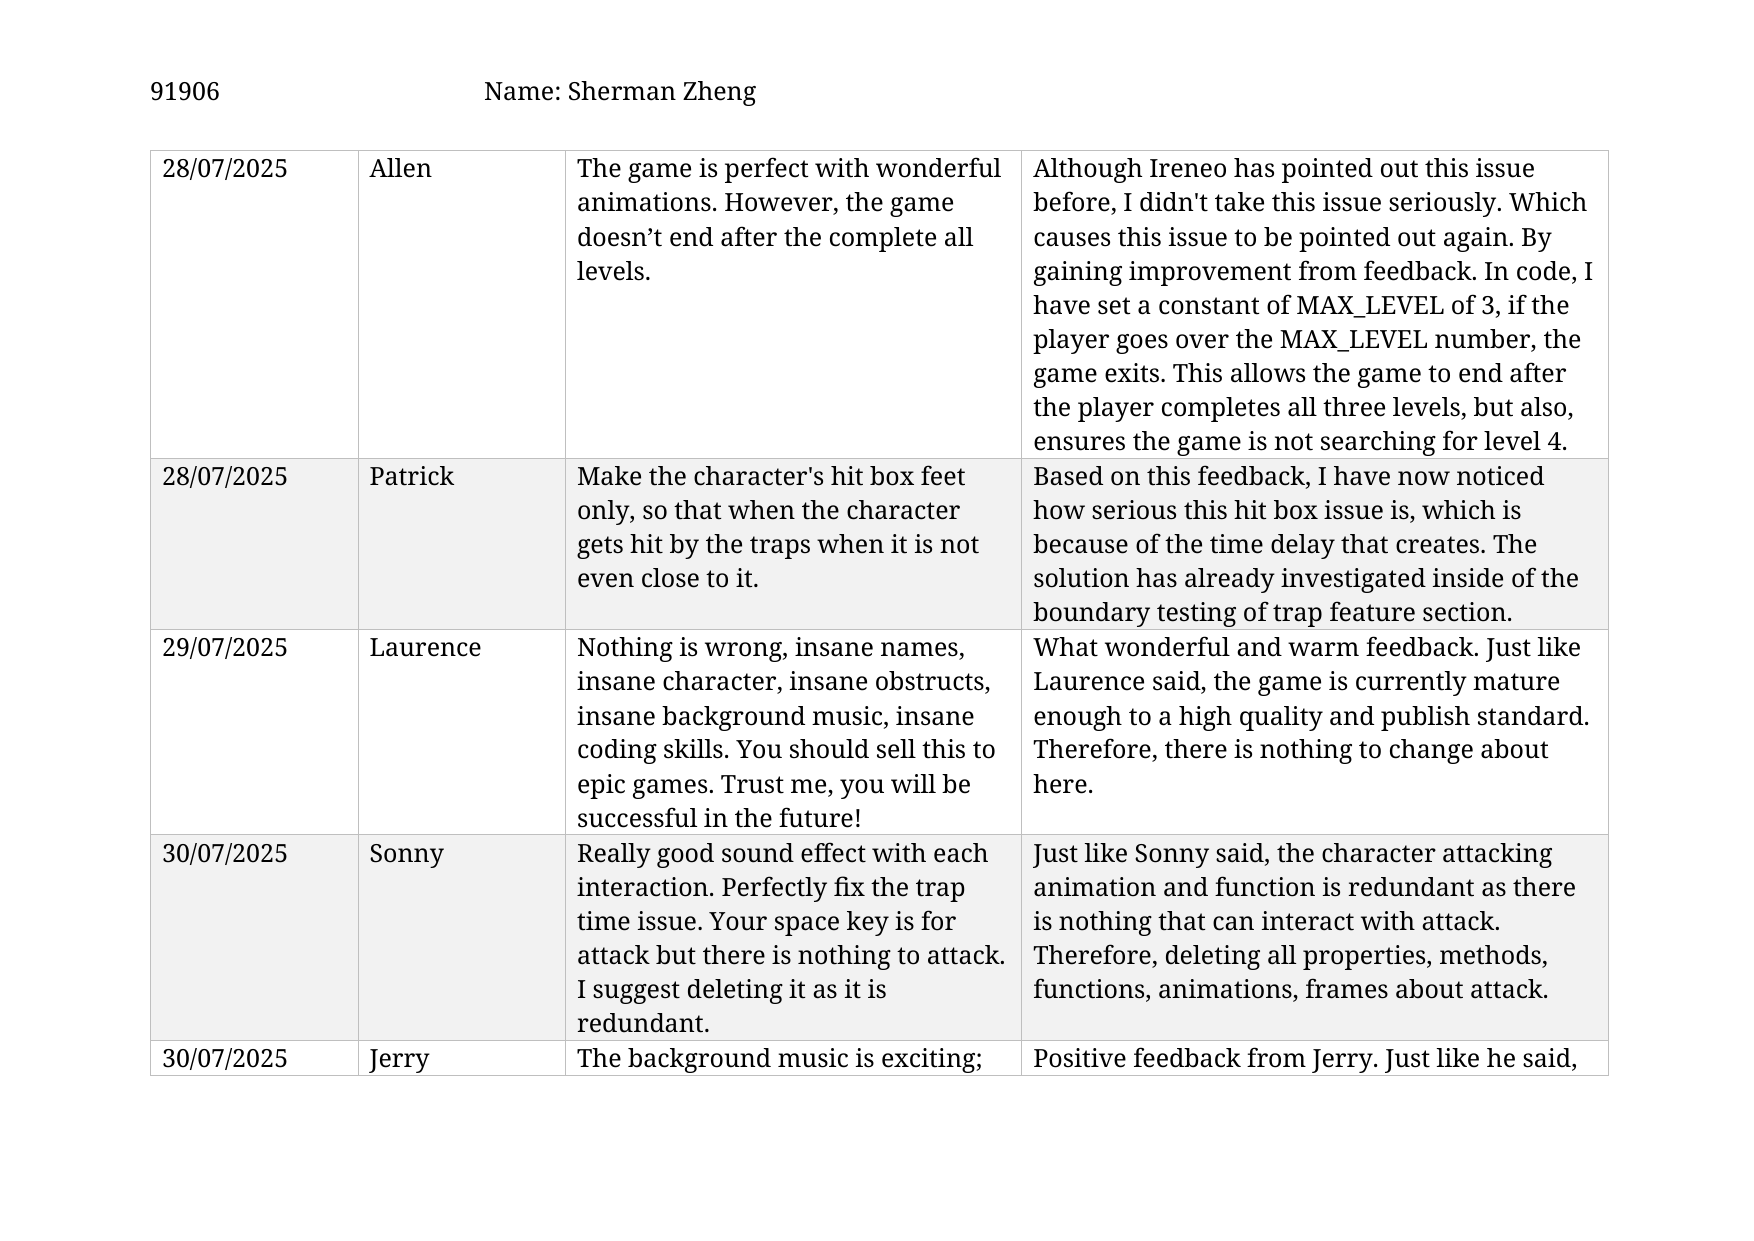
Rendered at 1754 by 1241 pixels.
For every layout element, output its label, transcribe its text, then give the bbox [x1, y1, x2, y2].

table_cell Allen [359, 151, 565, 458]
table_cell Really good sound effect with each interaction. Perfectly fix the trap time issue. Your space key is for attack but there is nothing to attack. I suggest deleting it as it is redundant. [566, 835, 1021, 1040]
table_cell Based on this feedback, I have now noticed how serious this hit box issue is, which is because of the time delay that creates. The solution has already investigated inside of the boundary testing of trap feature section. [1022, 459, 1608, 629]
table_cell Jerry [359, 1041, 565, 1075]
table_cell Sonny [359, 835, 565, 1040]
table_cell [566, 1041, 1021, 1075]
table_cell Make the character's hit box feet only, so that when the character gets hit by the traps when it is not even close to it. [566, 459, 1021, 629]
table_cell Patrick [359, 459, 565, 629]
table_cell Nothing is wrong, insane names, insane character, insane obstructs, insane background music, insane coding skills. You should sell this to epic games. Trust me, you will be successful in the future! [566, 630, 1021, 834]
table_cell 29/07/2025 [151, 630, 358, 834]
table_cell Laurence [359, 630, 565, 834]
table_cell 30/07/2025 [151, 835, 358, 1040]
table_cell 28/07/2025 [151, 459, 358, 629]
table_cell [1022, 1041, 1608, 1075]
table_cell Although Ireneo has pointed out this issue before, I didn't take this issue seriously. Which causes this issue to be pointed out again. By gaining improvement from feedback. In code, I have set a constant of MAX_LEVEL of 3, if the player goes over the MAX_LEVEL number, the game exits. This allows the game to end after the player completes all three levels, but also, ensures the game is not searching for level 4. [1022, 151, 1608, 458]
table_cell What wonderful and warm feedback. Just like Laurence said, the game is currently mature enough to a high quality and publish standard. Therefore, there is nothing to change about here. [1022, 630, 1608, 834]
table_cell The game is perfect with wonderful animations. However, the game doesn’t end after the complete all levels. [566, 151, 1021, 458]
table_cell 28/07/2025 [151, 151, 358, 458]
table_cell Just like Sonny said, the character attacking animation and function is redundant as there is nothing that can interact with attack. Therefore, deleting all properties, methods, functions, animations, frames about attack. [1022, 835, 1608, 1040]
table_cell 30/07/2025 [151, 1041, 358, 1075]
